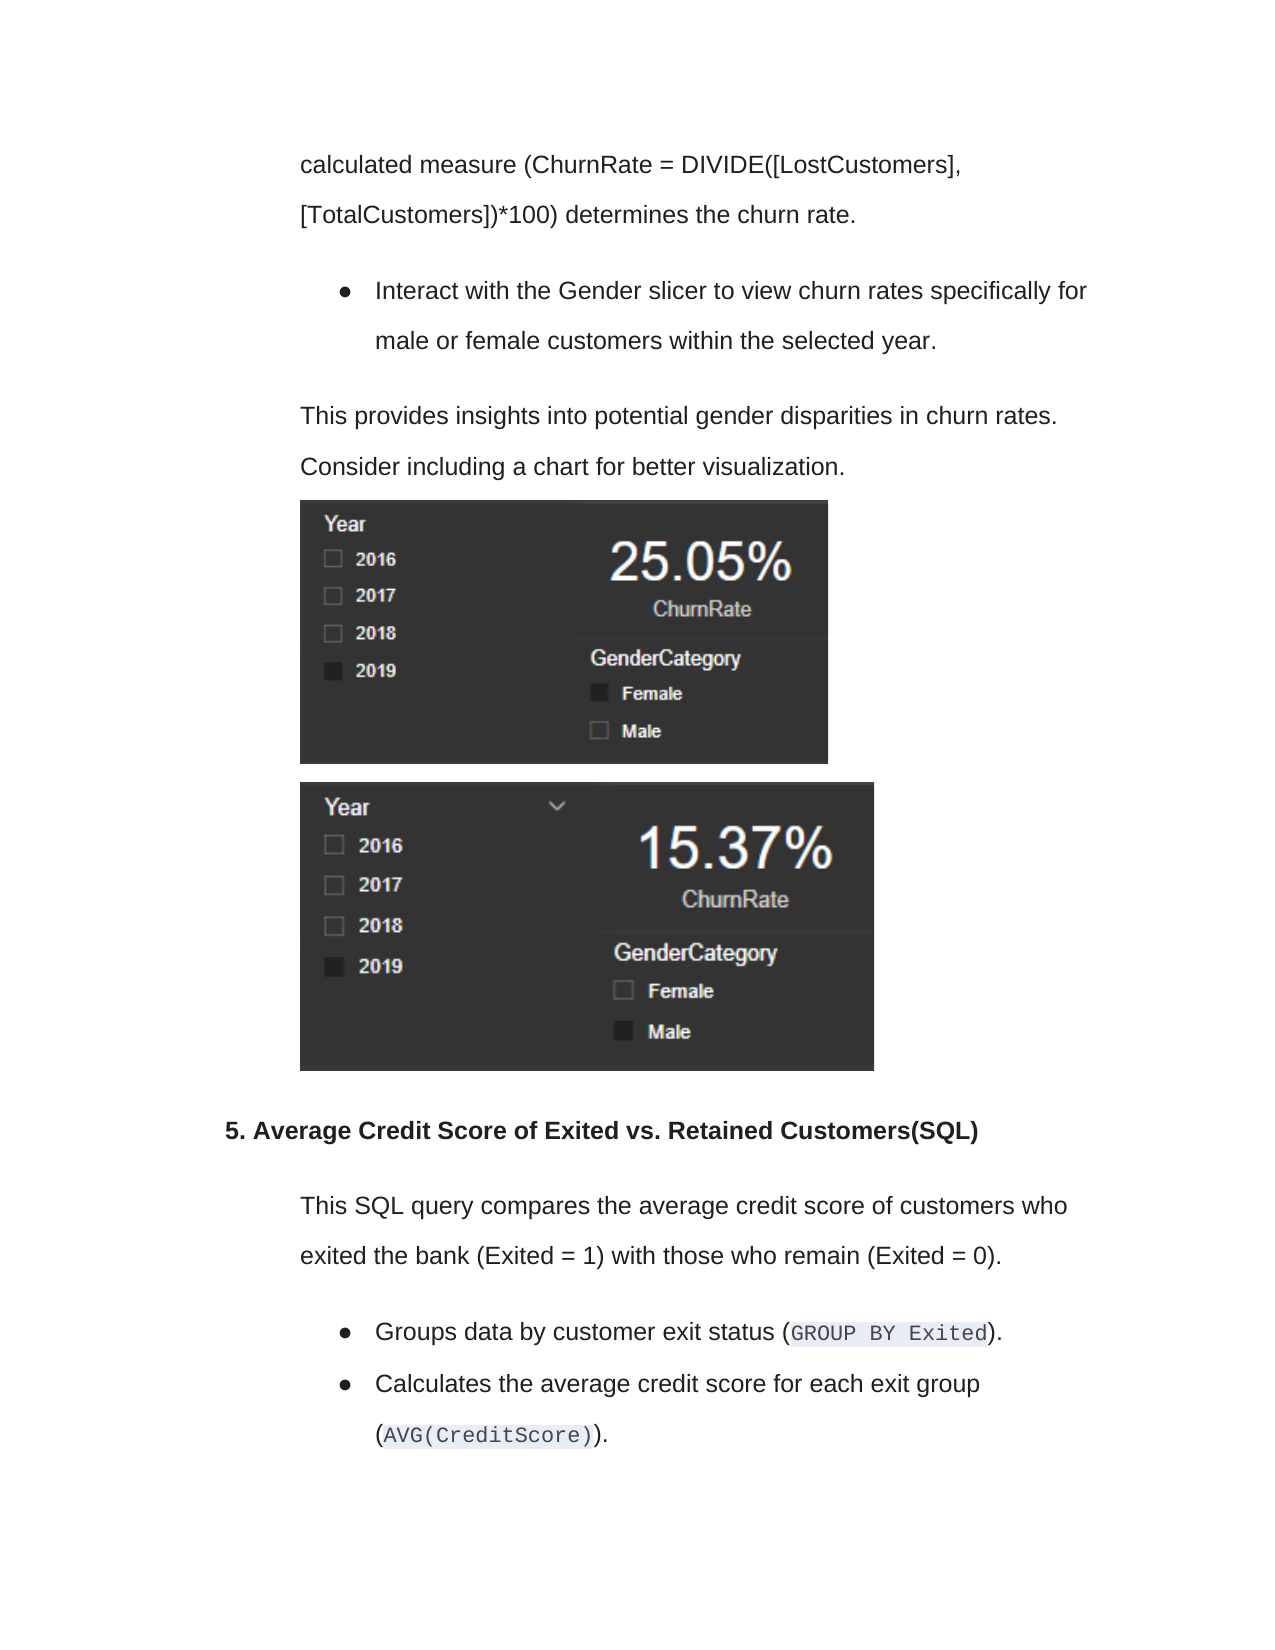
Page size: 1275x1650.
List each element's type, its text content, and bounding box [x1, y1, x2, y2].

picture [300, 782, 875, 1071]
list Interact with the Gender slicer to view churn rates specifically for male or female customers within the selected year. [337, 276, 1125, 355]
picture [300, 500, 829, 764]
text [225, 150, 1125, 229]
list Groups data by customer exit status (GROUP BY Exited). [337, 1317, 1125, 1347]
list Calculates the average credit score for each exit group (AVG(CreditScore)). [337, 1369, 1125, 1449]
text 5. Average Credit Score of Exited vs. Retained Customers(SQL) [225, 1116, 1125, 1144]
text This SQL query compares the average credit score of customers who exited the bank (Exited = 1) with those who remain (Exited = 0). [300, 1191, 1125, 1270]
